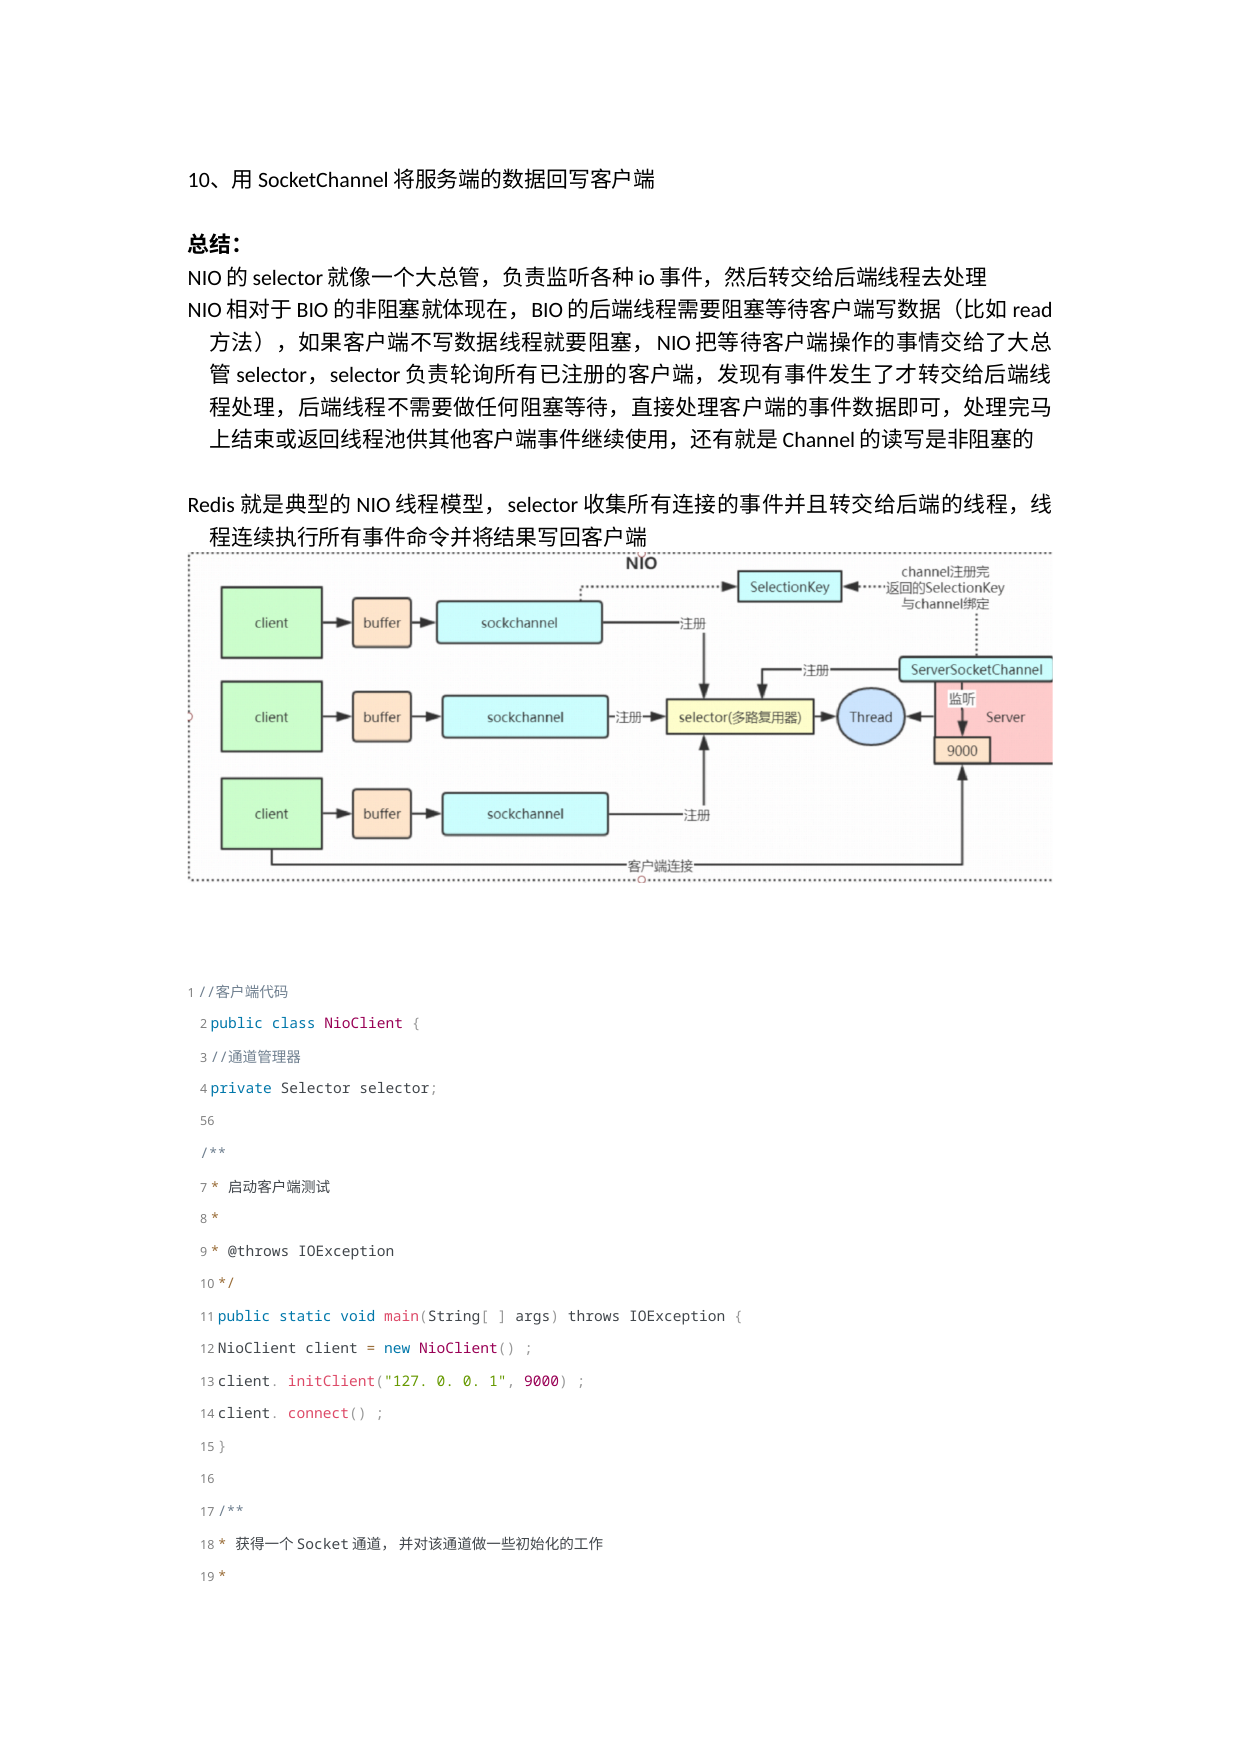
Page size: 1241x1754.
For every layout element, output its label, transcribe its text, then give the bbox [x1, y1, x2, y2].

text 总结： [187, 227, 1053, 259]
picture [187, 552, 1053, 883]
picture [246, 1085, 252, 1093]
text 10、用SocketChannel将服务端的数据回写客户端 [187, 162, 1053, 194]
text NIO相对于BIO的非阻塞就体现在，BIO的后端线程需要阻塞等待客户端写数据（比如read方法），如果客户端不写数据线程就要阻塞，NIO把等待客户端操作的事情交给了大总管selector，selector负责轮询所有已注册的客户端，发现有事件发生了才转交给后端线程处理，后端线程不需要做任何阻塞等待，直接处理客户端的事件数据即可，处理完马上结束或返回线程池供其他客户端事件继续使用，还有就是Channel的读写是非阻塞的 [187, 292, 1053, 454]
text NIO的selector就像一个大总管，负责监听各种io事件，然后转交给后端线程去处理 [187, 259, 1053, 292]
text Redis就是典型的NIO线程模型，selector收集所有连接的事件并且转交给后端的线程，线程连续执行所有事件命令并将结果写回客户端 [187, 487, 1053, 552]
picture [297, 1313, 303, 1321]
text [187, 974, 1053, 1592]
